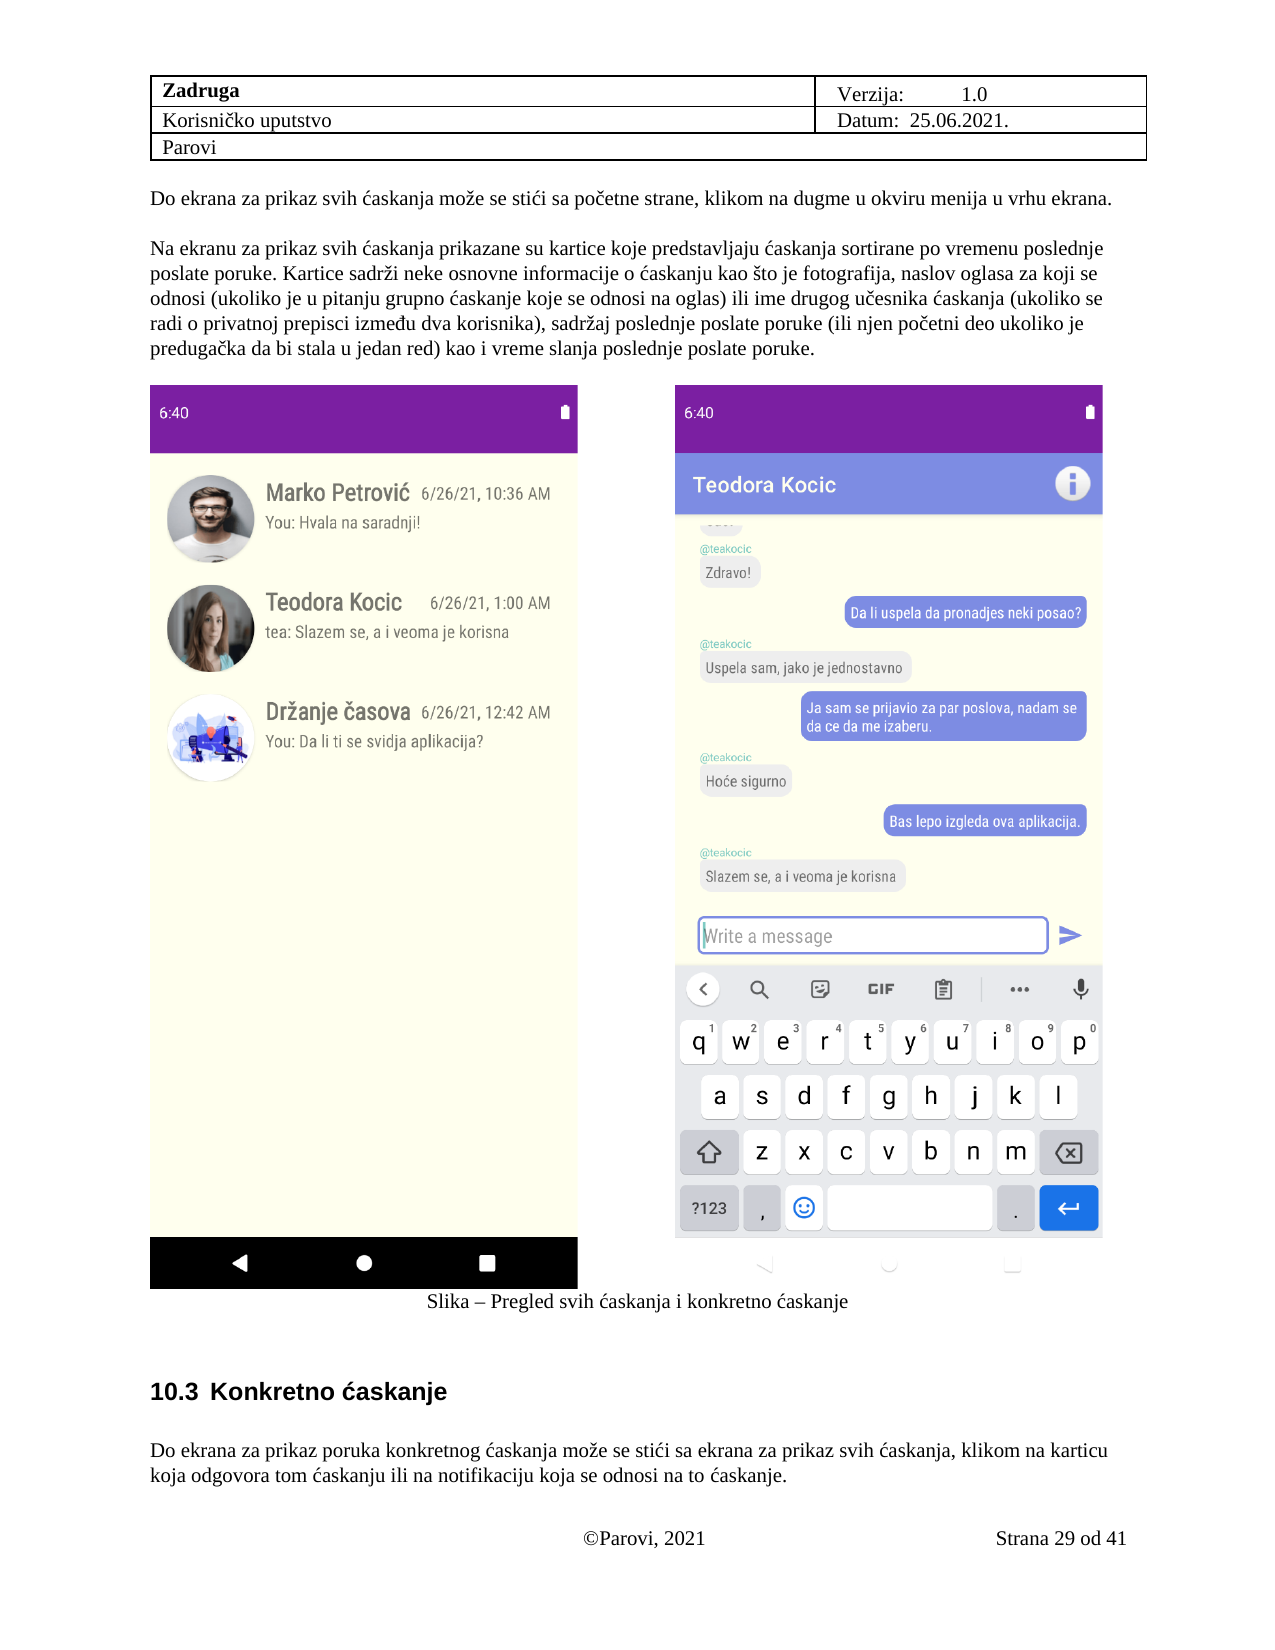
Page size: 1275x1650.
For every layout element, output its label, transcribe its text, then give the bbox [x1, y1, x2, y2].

text Na ekranu za prikaz svih ćaskanja prikazane su kartice koje predstavljaju ćaskanja sortirane po vremenu poslednje poslate poruke. Kartice sadrži neke osnovne informacije o ćaskanju kao što je fotografija, naslov oglasa za koji se odnosi (ukoliko je u pitanju grupno ćaskanje koje se odnosi na oglas) ili ime drugog učesnika ćaskanja (ukoliko se radi o privatnoj prepisci između dva korisnika), sadržaj poslednje poslate poruke (ili njen početni deo ukoliko je predugačka da bi stala u jedan red) kao i vreme slanja poslednje poslate poruke. [150, 235, 1125, 360]
picture [150, 385, 578, 1289]
text Slika – Pregled svih ćaskanja i konkretno ćaskanje [150, 1288, 1125, 1313]
text Do ekrana za prikaz poruka konkretnog ćaskanja može se stići sa ekrana za prikaz svih ćaskanja, klikom na karticu koja odgovora tom ćaskanju ili na notifikaciju koja se odnosi na to ćaskanje. [150, 1437, 1125, 1487]
subtitle Konkretno ćaskanje [150, 1377, 1125, 1406]
picture [675, 385, 1103, 1289]
text Do ekrana za prikaz svih ćaskanja može se stići sa početne strane, klikom na dugme u okviru menija u vrhu ekrana. [150, 185, 1125, 210]
